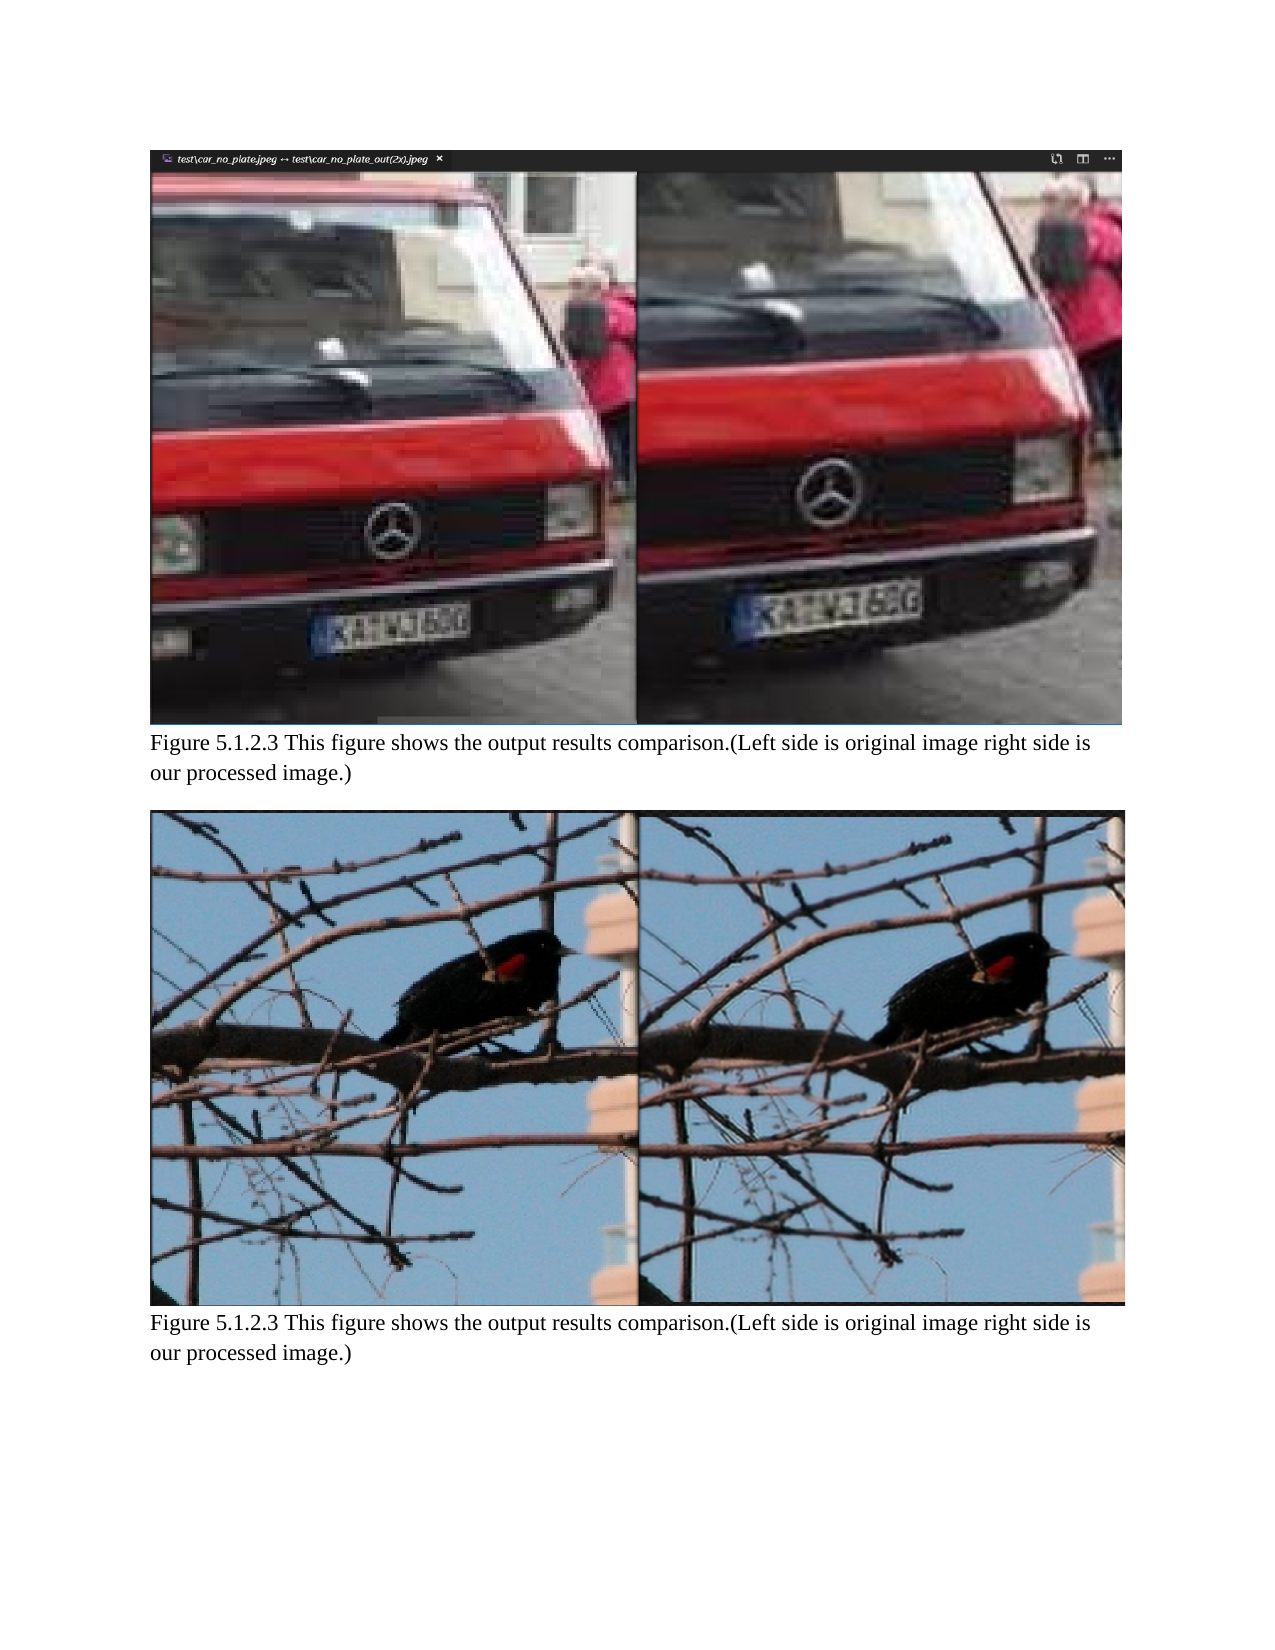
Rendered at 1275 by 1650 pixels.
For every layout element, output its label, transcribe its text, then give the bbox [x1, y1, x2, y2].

picture [150, 810, 1125, 1306]
picture [150, 150, 1122, 725]
text Figure 5.1.2.3 This figure shows the output results comparison.(Left side is original image right side is our processed image.) [150, 1306, 1125, 1366]
